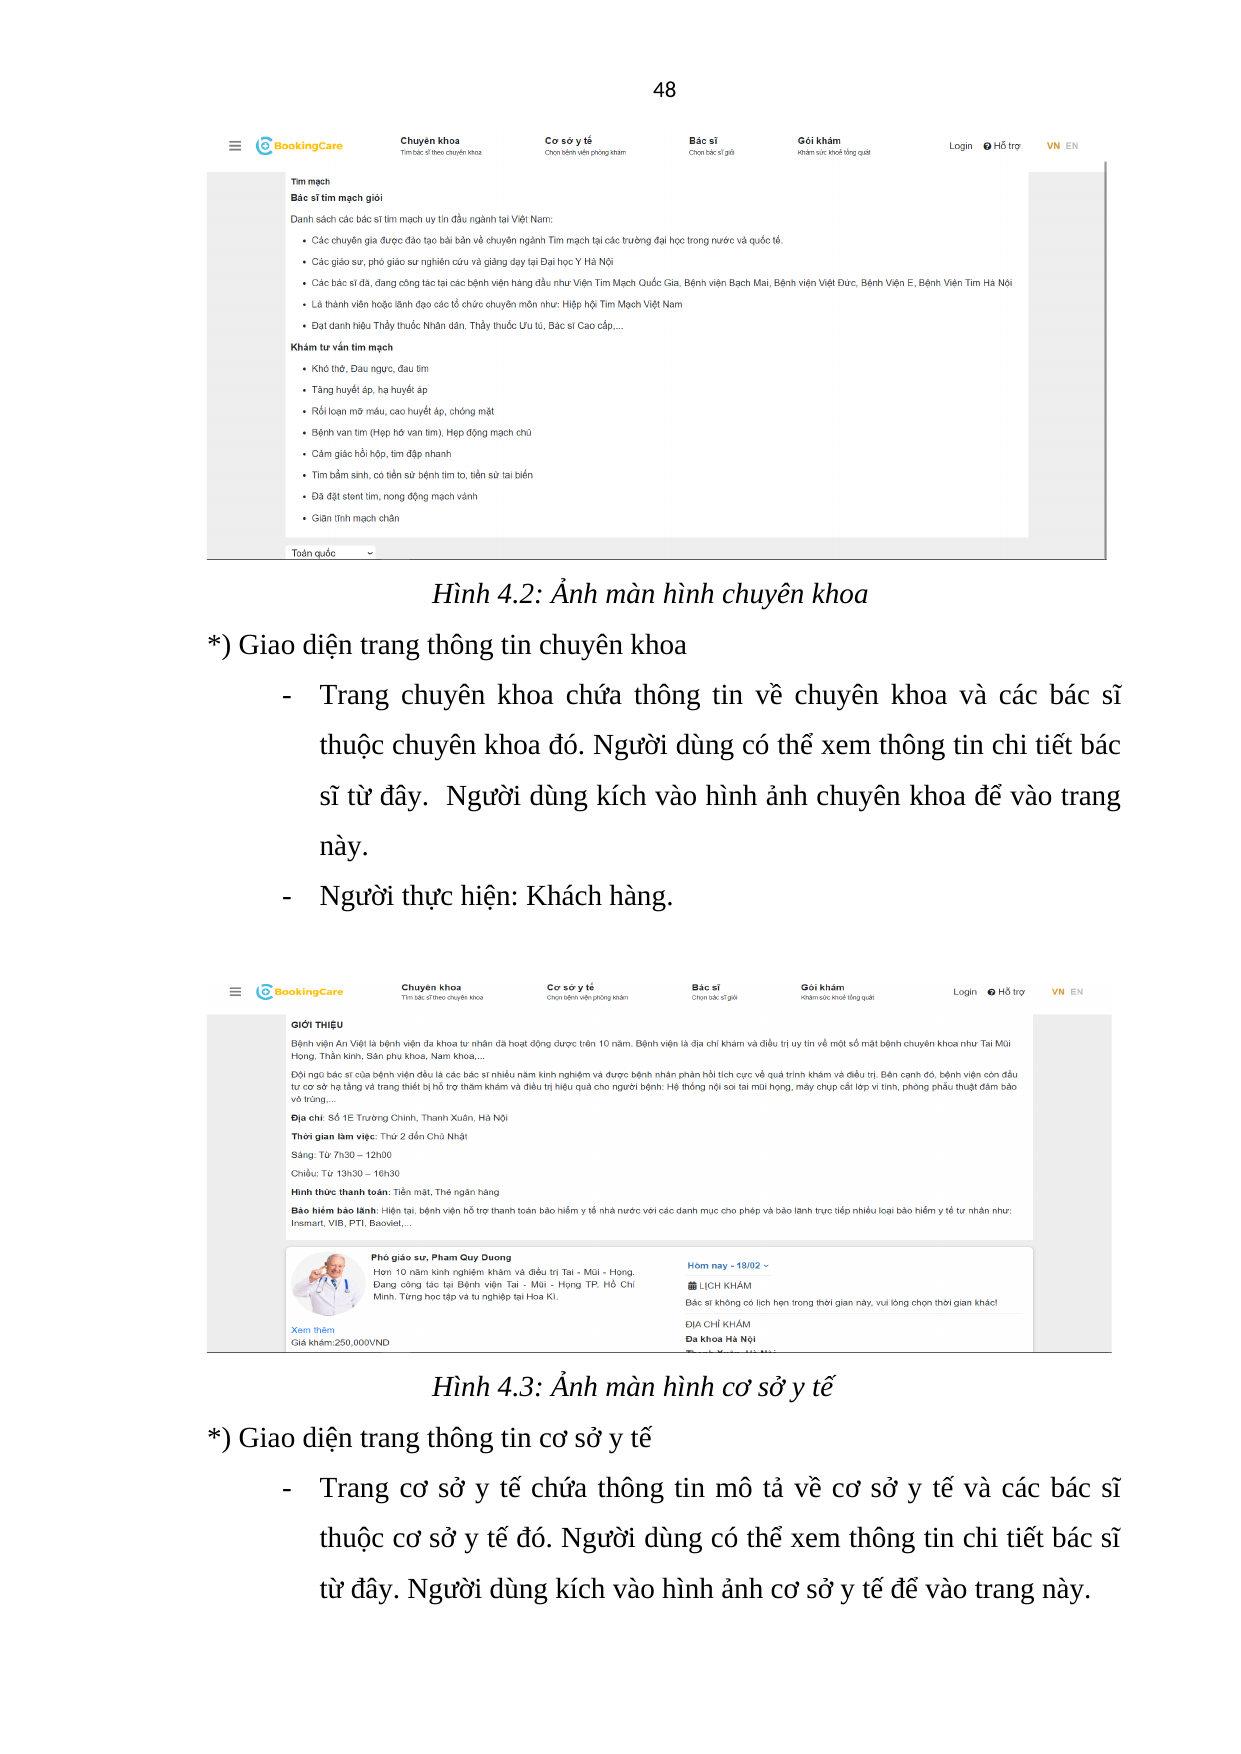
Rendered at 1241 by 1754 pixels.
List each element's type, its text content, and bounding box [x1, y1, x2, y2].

picture [206, 979, 1112, 1353]
text Trang chuyên khoa chứa thông tin về chuyên khoa và các bác sĩ thuộc chuyên khoa đó. Người dùng có thể xem thông tin chi tiết bác sĩ từ đây. Người dùng kích vào hình ảnh chuyên khoa để vào trang này. [282, 677, 1122, 862]
text *) Giao diện trang thông tin chuyên khoa [207, 627, 1122, 660]
picture [206, 131, 1107, 560]
text Hình 4.2: Ảnh màn hình chuyên khoa [207, 577, 1122, 610]
text Trang cơ sở y tế chứa thông tin mô tả về cơ sở y tế và các bác sĩ thuộc cơ sở y tế đó. Người dùng có thể xem thông tin chi tiết bác sĩ từ đây. Người dùng kích vào hình ảnh cơ sở y tế để vào trang này. [282, 1470, 1122, 1604]
text *) Giao diện trang thông tin cơ sở y tế [207, 1420, 1122, 1453]
text Người thực hiện: Khách hàng. [282, 878, 1122, 912]
list Hình 4.3: Ảnh màn hình cơ sở y tế [319, 1369, 1122, 1403]
